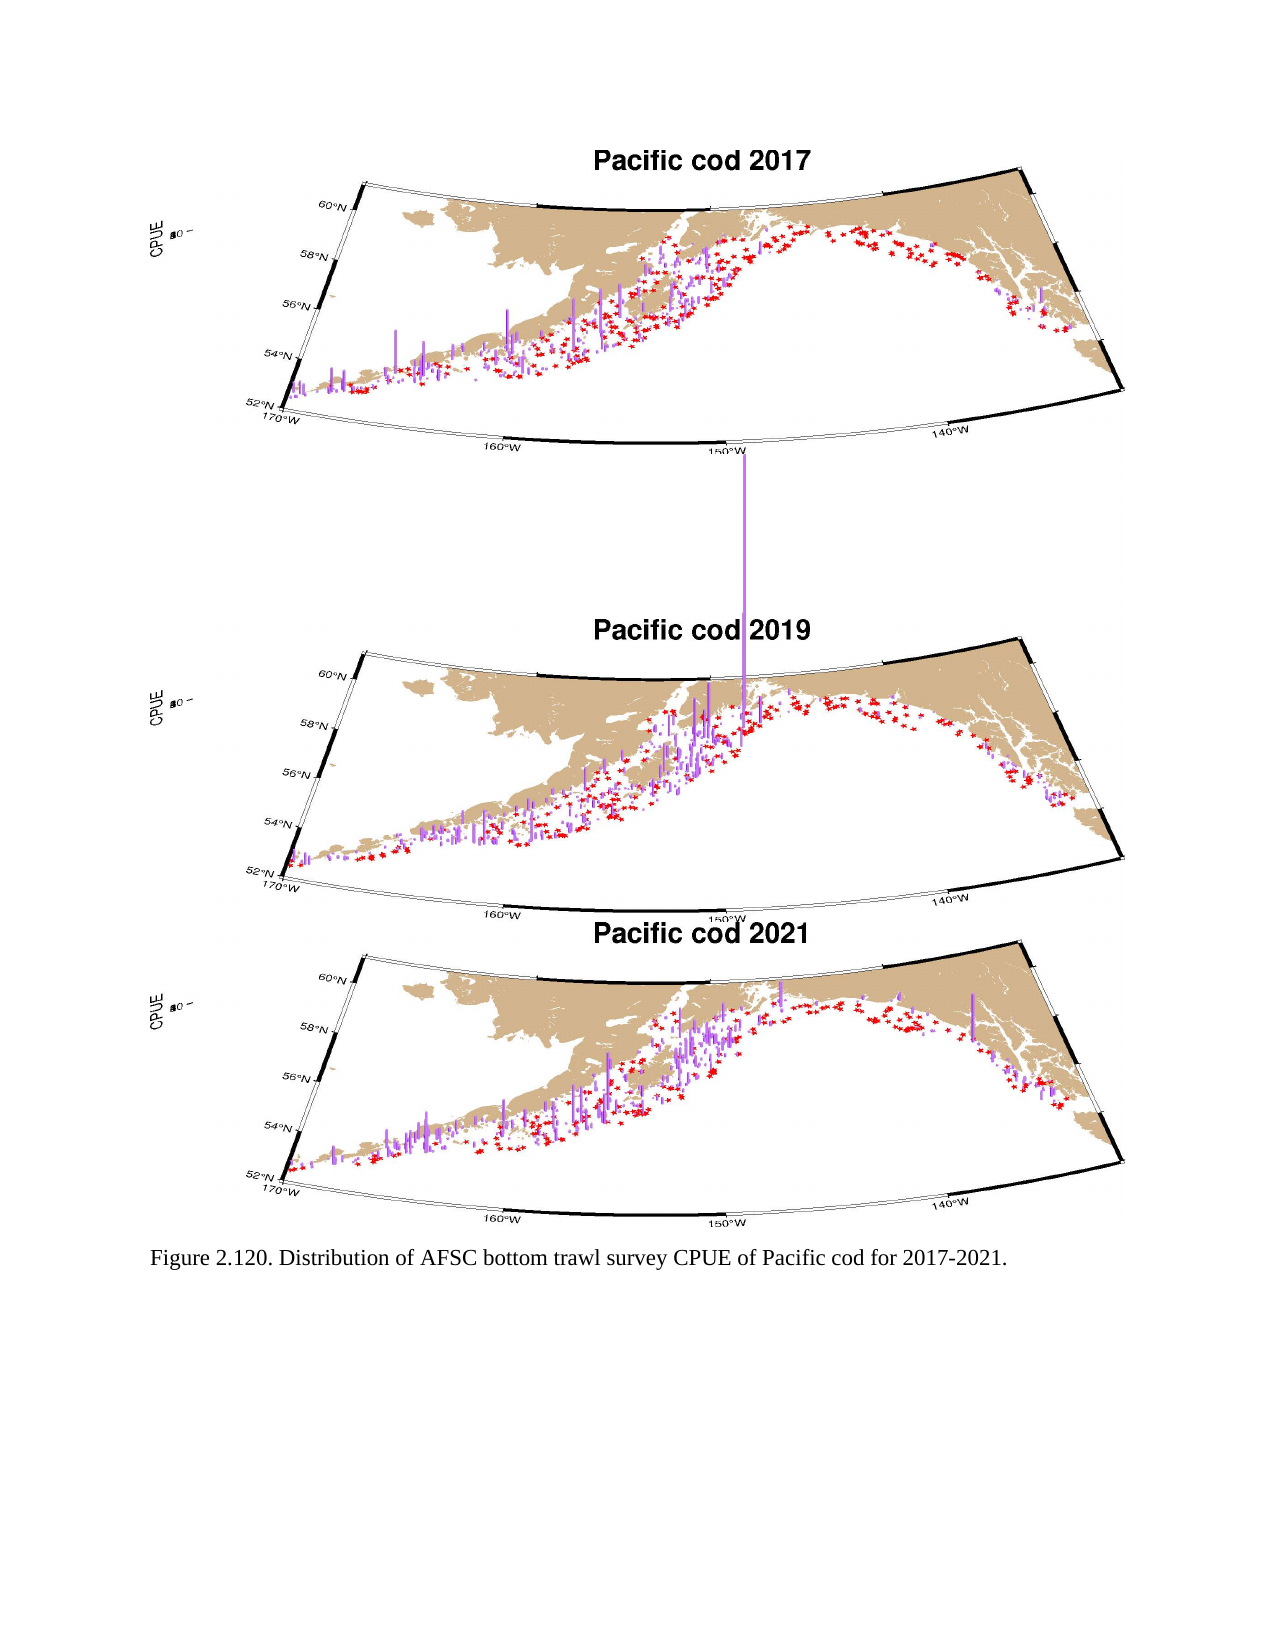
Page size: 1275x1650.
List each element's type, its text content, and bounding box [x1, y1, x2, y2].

picture [150, 150, 1125, 1227]
text Figure 2.20. Distribution of AFSC bottom trawl survey CPUE of Pacific cod for 2017-2021. [150, 1243, 1125, 1270]
